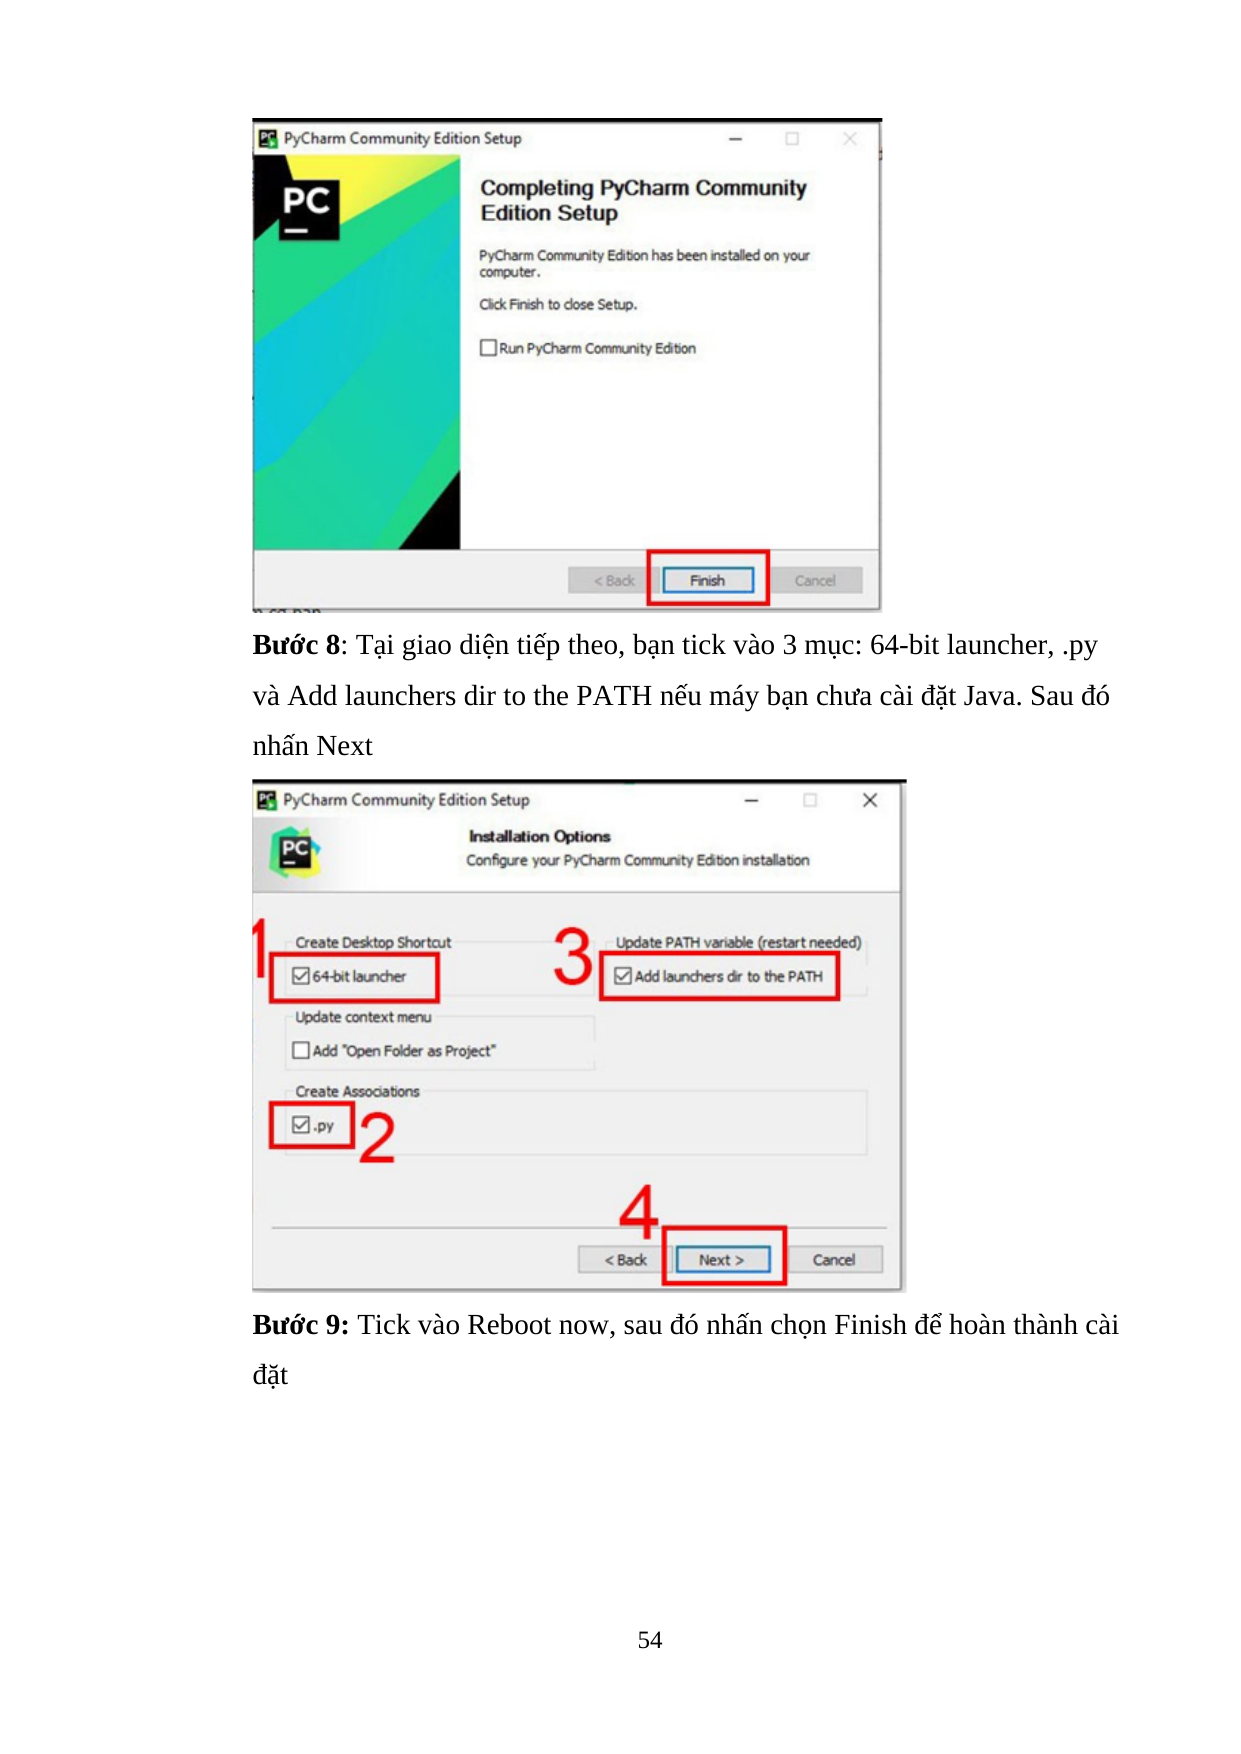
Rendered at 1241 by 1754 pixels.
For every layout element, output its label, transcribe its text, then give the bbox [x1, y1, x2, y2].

text Bước 8: Tại giao diện tiếp theo, bạn tick vào 3 mục: 64-bit launcher, .py và Add launchers dir to the PATH nếu máy bạn chưa cài đặt Java. Sau đó nhấn Next [252, 627, 1122, 761]
picture [252, 118, 883, 613]
picture [252, 778, 907, 1293]
text Bước 9: Tick vào Reboot now, sau đó nhấn chọn Finish để hoàn thành cài đặt [252, 1307, 1122, 1391]
